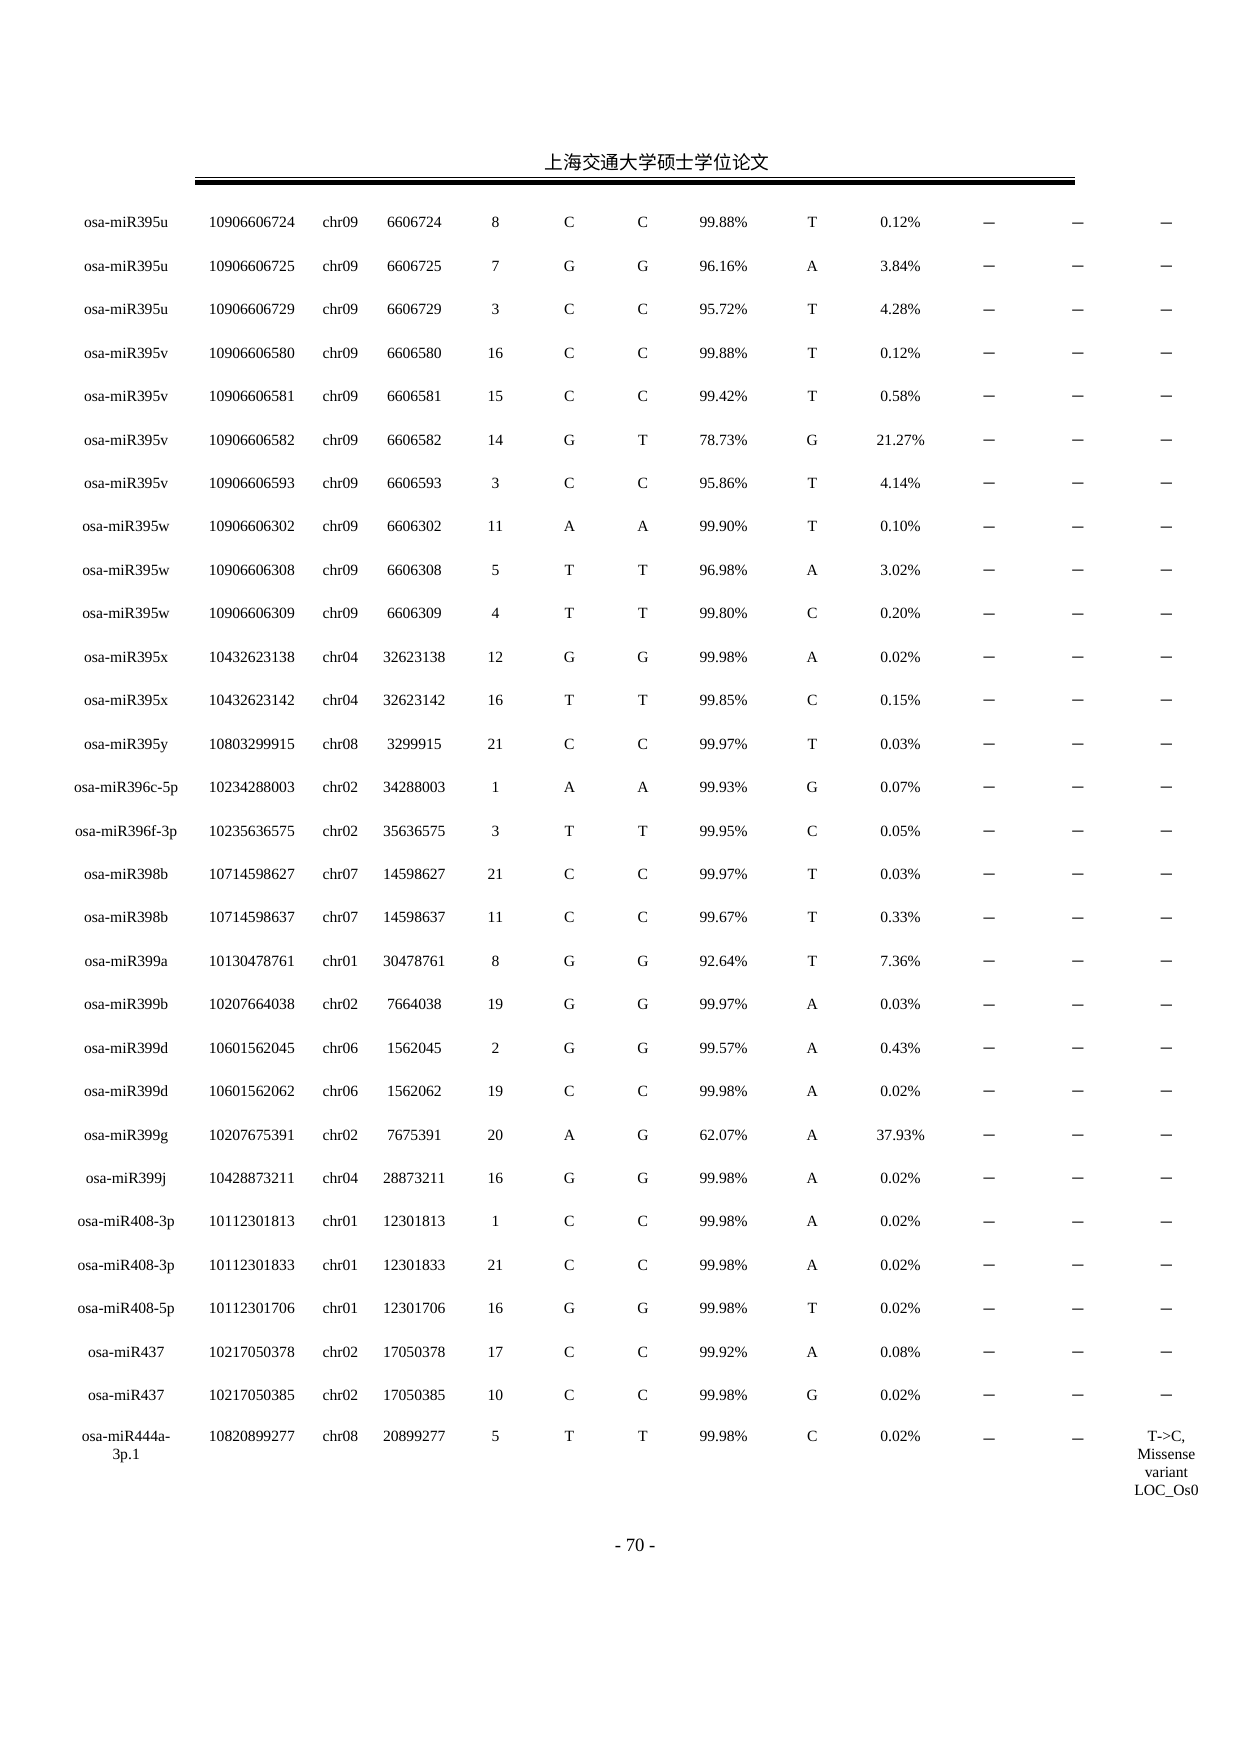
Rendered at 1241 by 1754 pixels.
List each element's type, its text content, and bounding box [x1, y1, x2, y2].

table_cell 4.28% [856, 298, 945, 341]
table_cell C [768, 602, 856, 645]
table_cell T [768, 515, 856, 558]
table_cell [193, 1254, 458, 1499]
table_cell － [945, 428, 1033, 472]
table_cell － [1122, 559, 1210, 602]
table_cell T [606, 689, 679, 732]
table_cell 99.98% [679, 645, 768, 689]
table_cell 99.85% [679, 689, 768, 732]
table_cell chr09 [311, 602, 370, 645]
table_cell 0.07% [856, 776, 945, 819]
table_cell 3.02% [856, 559, 945, 602]
table_cell chr07 [311, 863, 370, 906]
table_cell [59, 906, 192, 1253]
table_cell 0.10% [856, 515, 945, 558]
table_cell － [1122, 645, 1210, 689]
table_cell 99.80% [679, 602, 768, 645]
table_cell 12 [459, 645, 532, 689]
table_cell － [1033, 776, 1122, 819]
table_cell － [1122, 254, 1210, 298]
table_cell － [945, 472, 1033, 515]
table_cell T [532, 689, 606, 732]
table_cell osa-miR395u [59, 298, 192, 341]
table_cell chr09 [311, 298, 370, 341]
table_cell C [532, 211, 606, 254]
table_cell 35636575 [370, 819, 458, 862]
table_cell － [1033, 819, 1122, 862]
table_cell A [606, 515, 679, 558]
table_cell 99.93% [679, 776, 768, 819]
table_cell － [1122, 819, 1210, 862]
table_cell osa-miR395v [59, 472, 192, 515]
table_cell T [768, 211, 856, 254]
table_cell osa-miR395u [59, 254, 192, 298]
table_cell 6606309 [370, 602, 458, 645]
table_cell G [532, 428, 606, 472]
table_cell 78.73% [679, 428, 768, 472]
table_cell C [606, 341, 679, 385]
table_cell 34288003 [370, 776, 458, 819]
table_cell 95.72% [679, 298, 768, 341]
table_cell A [532, 776, 606, 819]
table_cell － [945, 385, 1033, 428]
table_cell 15 [459, 385, 532, 428]
table_cell 0.05% [856, 819, 945, 862]
table_cell chr09 [311, 515, 370, 558]
table_cell 6606308 [370, 559, 458, 602]
table_cell G [532, 645, 606, 689]
table_cell － [1122, 428, 1210, 472]
table_cell － [945, 645, 1033, 689]
table_cell osa-miR395w [59, 559, 192, 602]
table_cell 99.97% [679, 732, 768, 776]
table_cell － [945, 515, 1033, 558]
table_cell 6606302 [370, 515, 458, 558]
table_cell T [768, 863, 856, 906]
table_cell chr04 [311, 645, 370, 689]
table_cell chr09 [311, 472, 370, 515]
table_cell C [606, 863, 679, 906]
table_cell chr09 [311, 254, 370, 298]
table_cell 6606580 [370, 341, 458, 385]
table_cell 0.12% [856, 211, 945, 254]
table_cell C [606, 732, 679, 776]
table_cell 0.15% [856, 689, 945, 732]
table_cell T [606, 819, 679, 862]
table_cell － [1033, 559, 1122, 602]
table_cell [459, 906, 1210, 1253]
table_cell G [606, 254, 679, 298]
table_cell 6606582 [370, 428, 458, 472]
table_cell chr09 [311, 341, 370, 385]
table_cell chr02 [311, 776, 370, 819]
table_cell 99.88% [679, 341, 768, 385]
table_cell G [768, 776, 856, 819]
table_cell － [1033, 298, 1122, 341]
table_cell 14 [459, 428, 532, 472]
table_cell 4 [459, 602, 532, 645]
table_cell A [768, 254, 856, 298]
table_cell C [532, 863, 606, 906]
table_cell T [532, 819, 606, 862]
table_cell － [945, 211, 1033, 254]
table_cell 8 [459, 211, 532, 254]
table_cell C [768, 689, 856, 732]
table_cell C [606, 472, 679, 515]
table_cell C [532, 298, 606, 341]
table_cell 10906606581 [193, 385, 311, 428]
table_cell 4.14% [856, 472, 945, 515]
table_cell osa-miR395u [59, 211, 192, 254]
table_cell 14598627 [370, 863, 458, 906]
table_cell － [1033, 385, 1122, 428]
table_cell chr04 [311, 689, 370, 732]
table_cell A [532, 515, 606, 558]
table_cell 0.58% [856, 385, 945, 428]
table_cell 6606724 [370, 211, 458, 254]
table_cell 10906606580 [193, 341, 311, 385]
table_cell 0.02% [856, 645, 945, 689]
table_cell 10906606724 [193, 211, 311, 254]
table_cell 0.12% [856, 341, 945, 385]
table_cell － [1122, 211, 1210, 254]
table_cell osa-miR395v [59, 341, 192, 385]
table_cell C [532, 341, 606, 385]
table_cell 10235636575 [193, 819, 311, 862]
table_cell osa-miR395y [59, 732, 192, 776]
table_cell － [1033, 341, 1122, 385]
table_cell － [1122, 602, 1210, 645]
table_cell － [945, 298, 1033, 341]
table_cell － [1033, 472, 1122, 515]
table_cell C [768, 819, 856, 862]
table_cell C [532, 385, 606, 428]
table_cell 99.90% [679, 515, 768, 558]
table_cell T [768, 341, 856, 385]
table_cell 95.86% [679, 472, 768, 515]
table_cell － [1033, 515, 1122, 558]
table_cell 32623142 [370, 689, 458, 732]
table_cell － [1033, 428, 1122, 472]
table_cell － [945, 341, 1033, 385]
table_cell － [1122, 863, 1210, 906]
table_cell － [1122, 472, 1210, 515]
table_cell A [606, 776, 679, 819]
table_cell － [1033, 863, 1122, 906]
table_cell － [1122, 776, 1210, 819]
table_cell － [945, 689, 1033, 732]
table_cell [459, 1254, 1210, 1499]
table_cell 10432623138 [193, 645, 311, 689]
table_cell osa-miR395w [59, 602, 192, 645]
table_cell 11 [459, 515, 532, 558]
table_cell 6606593 [370, 472, 458, 515]
table_cell 6606729 [370, 298, 458, 341]
table_cell － [1122, 385, 1210, 428]
table_cell osa-miR395w [59, 515, 192, 558]
table_cell osa-miR395x [59, 689, 192, 732]
table_cell 10906606309 [193, 602, 311, 645]
table_cell 99.88% [679, 211, 768, 254]
table_cell osa-miR395v [59, 385, 192, 428]
table_cell 21.27% [856, 428, 945, 472]
table_cell 99.95% [679, 819, 768, 862]
table_cell T [532, 559, 606, 602]
table_cell 10714598627 [193, 863, 311, 906]
table_cell C [606, 211, 679, 254]
table_cell － [945, 776, 1033, 819]
table_cell 3299915 [370, 732, 458, 776]
table_cell T [768, 385, 856, 428]
table_cell 1 [459, 776, 532, 819]
table_cell chr09 [311, 385, 370, 428]
table_cell － [1033, 211, 1122, 254]
table_cell 32623138 [370, 645, 458, 689]
table_cell T [768, 472, 856, 515]
table_cell － [945, 863, 1033, 906]
table_cell 0.03% [856, 863, 945, 906]
table_cell 10906606729 [193, 298, 311, 341]
table_cell － [1033, 689, 1122, 732]
table_cell 10906606302 [193, 515, 311, 558]
table_cell － [1122, 732, 1210, 776]
table_cell 96.16% [679, 254, 768, 298]
table_cell － [945, 602, 1033, 645]
table_cell 6606581 [370, 385, 458, 428]
table_cell chr02 [311, 819, 370, 862]
table_cell 6606725 [370, 254, 458, 298]
table_cell chr09 [311, 428, 370, 472]
table_cell osa-miR396f-3p [59, 819, 192, 862]
table_cell 5 [459, 559, 532, 602]
table_cell osa-miR398b [59, 863, 192, 906]
table_cell 3 [459, 819, 532, 862]
table_cell osa-miR396c-5p [59, 776, 192, 819]
table_cell － [945, 559, 1033, 602]
table_cell 99.42% [679, 385, 768, 428]
table_cell 10803299915 [193, 732, 311, 776]
table_cell － [1122, 689, 1210, 732]
table_cell T [606, 559, 679, 602]
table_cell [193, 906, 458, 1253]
table_cell G [532, 254, 606, 298]
table_cell A [768, 559, 856, 602]
table_cell 0.20% [856, 602, 945, 645]
table_cell C [532, 732, 606, 776]
table_cell 10906606582 [193, 428, 311, 472]
table_cell － [1033, 645, 1122, 689]
table_cell 7 [459, 254, 532, 298]
table_cell － [1122, 515, 1210, 558]
table_cell 99.97% [679, 863, 768, 906]
table_cell － [945, 254, 1033, 298]
table_cell 0.03% [856, 732, 945, 776]
table_cell － [1122, 341, 1210, 385]
table_cell G [768, 428, 856, 472]
table_cell 10906606308 [193, 559, 311, 602]
table_cell － [945, 819, 1033, 862]
table_cell C [532, 472, 606, 515]
table_cell 10432623142 [193, 689, 311, 732]
table_cell － [945, 732, 1033, 776]
table_cell 10234288003 [193, 776, 311, 819]
table_cell － [1033, 254, 1122, 298]
table_cell T [768, 732, 856, 776]
table_cell T [768, 298, 856, 341]
table_cell C [606, 298, 679, 341]
table_cell 10906606725 [193, 254, 311, 298]
table_cell T [532, 602, 606, 645]
table_cell － [1033, 732, 1122, 776]
table_cell chr08 [311, 732, 370, 776]
table_cell 16 [459, 689, 532, 732]
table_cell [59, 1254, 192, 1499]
table_cell 16 [459, 341, 532, 385]
table_cell 3 [459, 298, 532, 341]
table_cell A [768, 645, 856, 689]
table_cell osa-miR395x [59, 645, 192, 689]
table_cell T [606, 602, 679, 645]
table_cell C [606, 385, 679, 428]
table_cell 21 [459, 863, 532, 906]
table_cell osa-miR395v [59, 428, 192, 472]
table_cell － [1033, 602, 1122, 645]
table_cell － [1122, 298, 1210, 341]
table_cell 96.98% [679, 559, 768, 602]
table_cell chr09 [311, 211, 370, 254]
table_cell T [606, 428, 679, 472]
table_cell 3 [459, 472, 532, 515]
table_cell 21 [459, 732, 532, 776]
table_cell 10906606593 [193, 472, 311, 515]
table_cell G [606, 645, 679, 689]
table_cell chr09 [311, 559, 370, 602]
table_cell 3.84% [856, 254, 945, 298]
